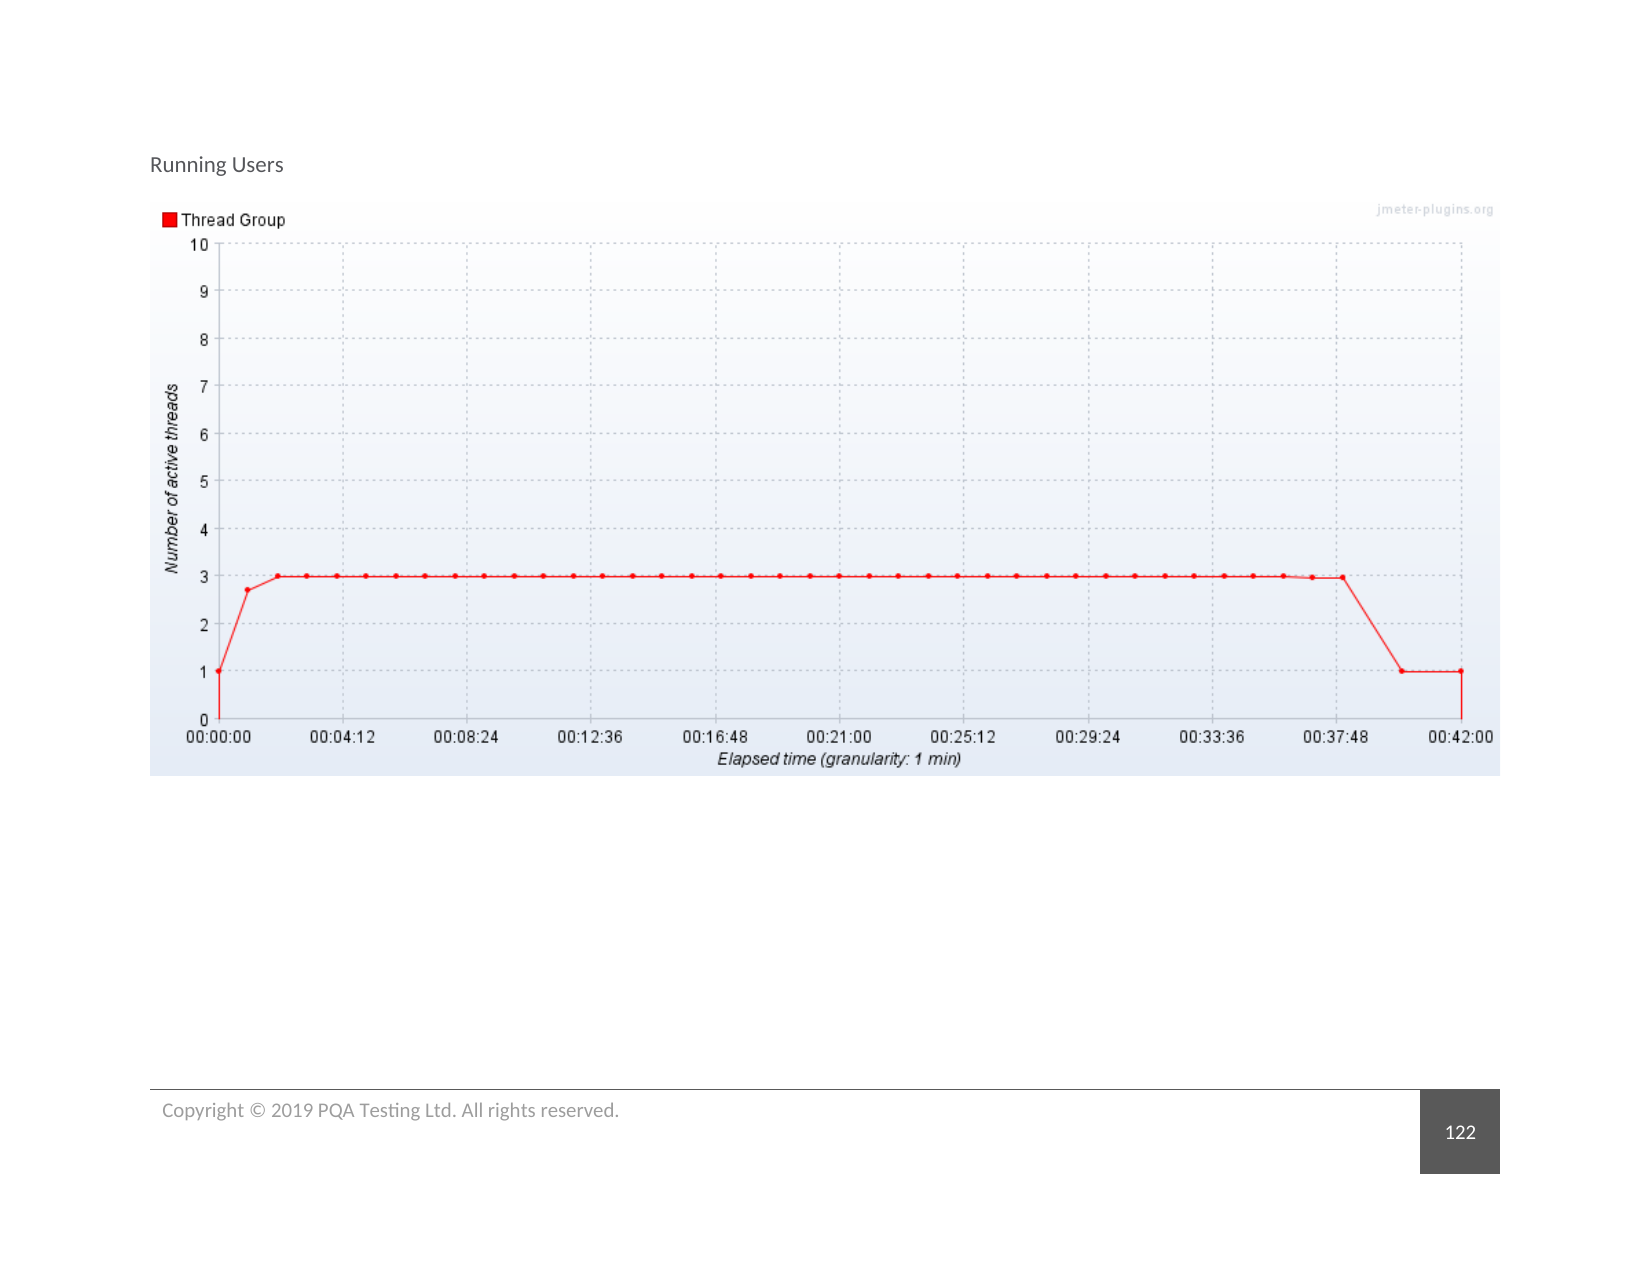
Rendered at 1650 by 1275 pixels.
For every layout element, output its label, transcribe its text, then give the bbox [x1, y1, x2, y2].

picture [150, 200, 1500, 776]
text Running Users [150, 150, 1500, 178]
